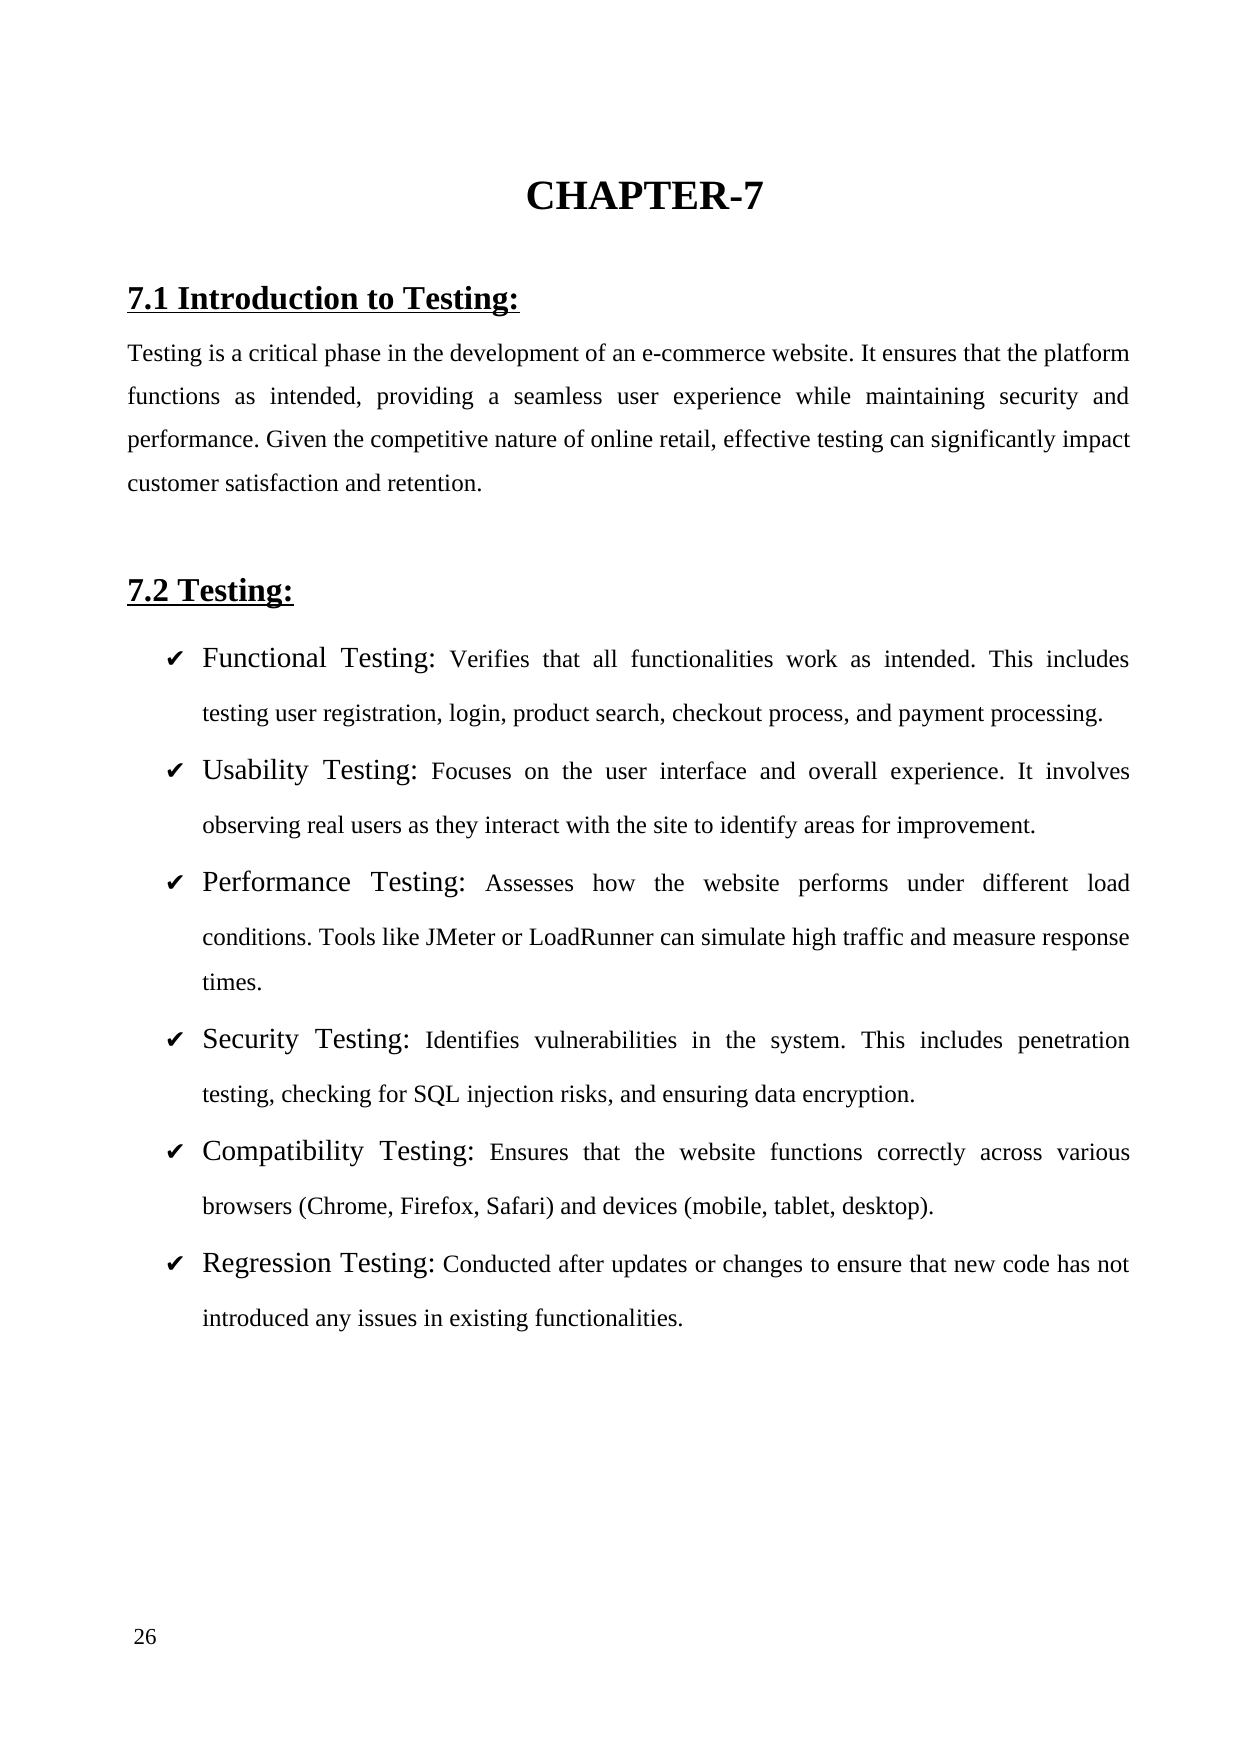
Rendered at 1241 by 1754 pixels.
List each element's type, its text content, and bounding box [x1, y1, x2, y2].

list Functional Testing: Verifies that all functionalities work as intended. This includes testing user registration, login, product search, checkout process, and payment processing. [164, 630, 1131, 726]
text 7.2 Testing: [127, 571, 1182, 609]
list Compatibility Testing: Ensures that the website functions correctly across various browsers (Chrome, Firefox, Safari) and devices (mobile, tablet, desktop). [164, 1123, 1131, 1219]
subtitle CHAPTER-7 [292, 171, 997, 219]
list Security Testing: Identifies vulnerabilities in the system. This includes penetration testing, checking for SQL injection risks, and ensuring data encryption. [164, 1011, 1131, 1107]
list Regression Testing: Conducted after updates or changes to ensure that new code has not introduced any issues in existing functionalities. [164, 1236, 1131, 1332]
list Performance Testing: Assesses how the website performs under different load conditions. Tools like JMeter or LoadRunner can simulate high traffic and measure response times. [164, 854, 1131, 995]
list Usability Testing: Focuses on the user interface and overall experience. It involves observing real users as they interact with the site to identify areas for improvement. [164, 742, 1131, 838]
text 7.1 Introduction to Testing: [127, 278, 1182, 317]
text Testing is a critical phase in the development of an e-commerce website. It ensures that the platform functions as intended, providing a seamless user experience while maintaining security and performance. Given the competitive nature of online retail, effective testing can significantly impact customer satisfaction and retention. [127, 338, 1131, 496]
